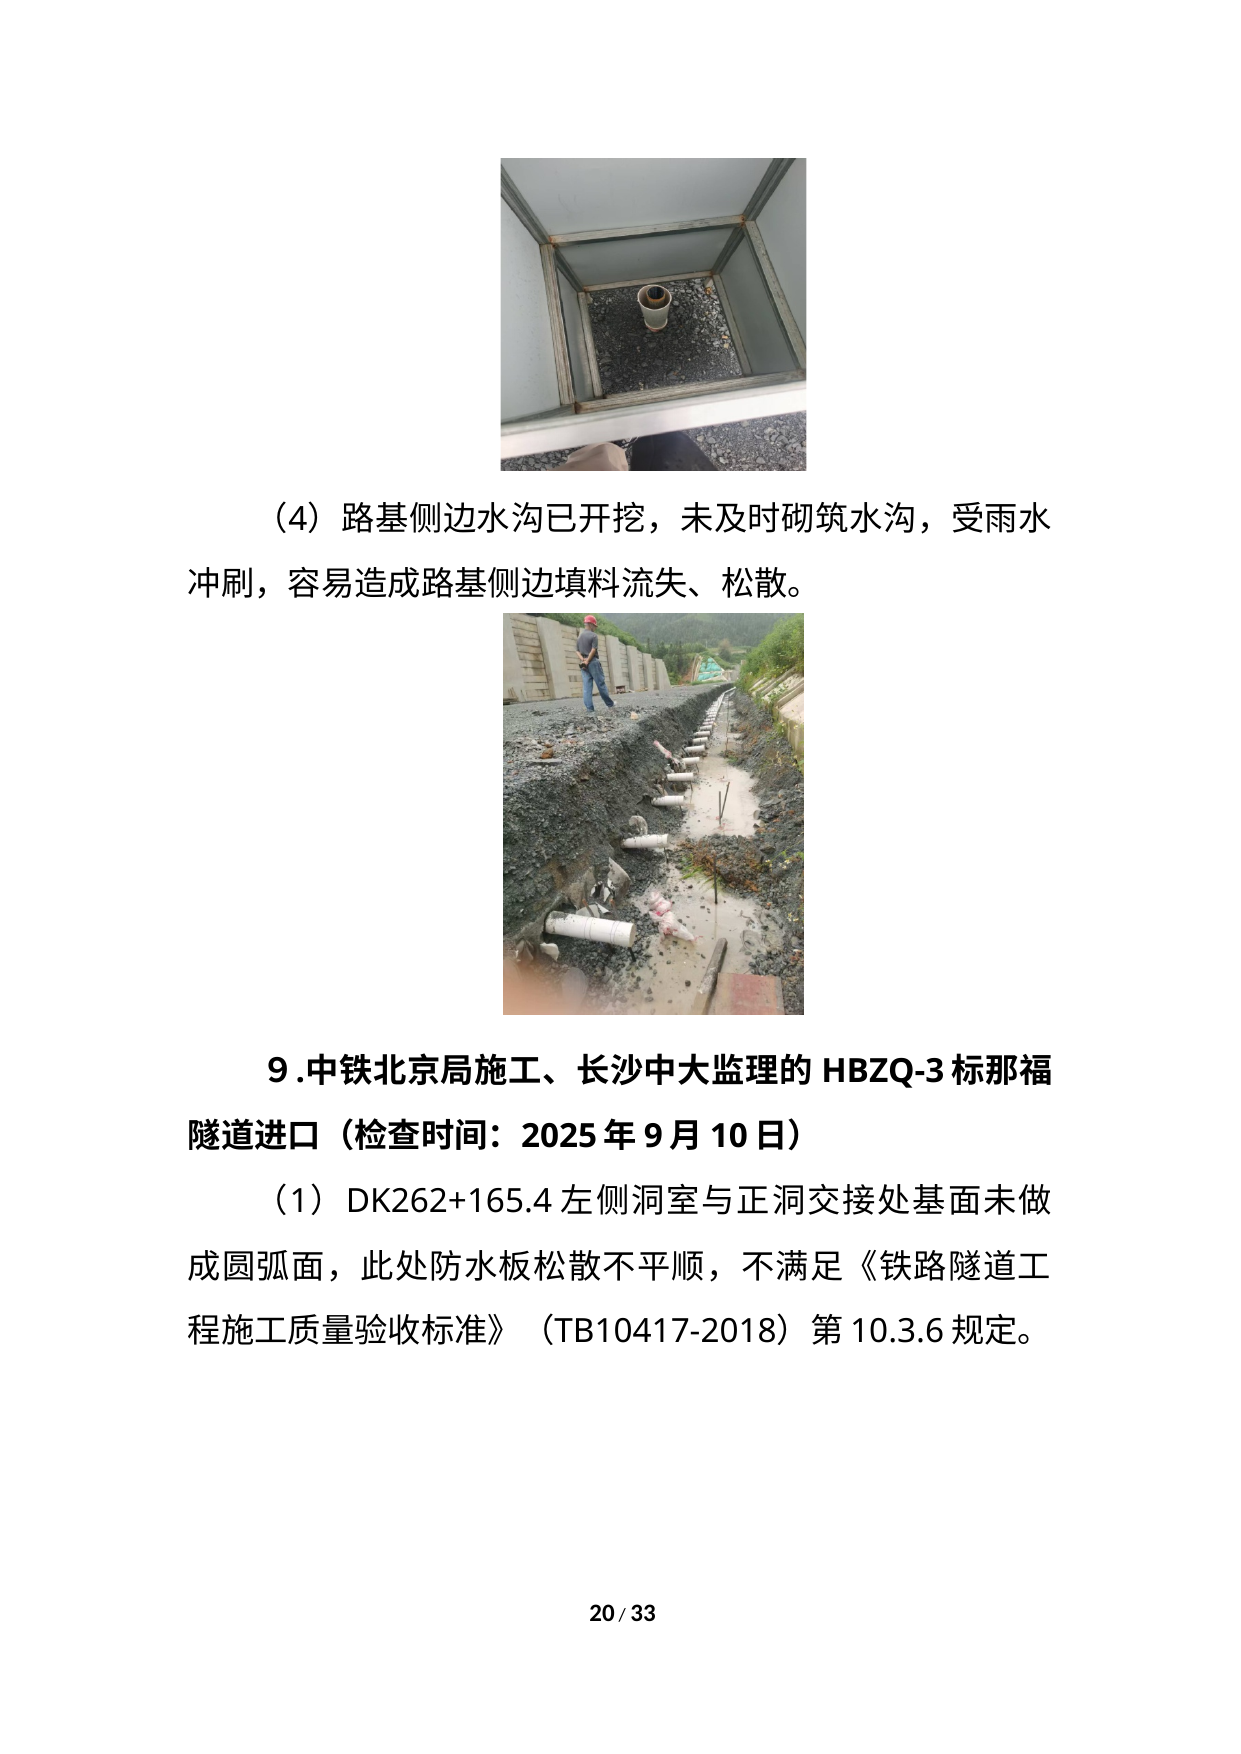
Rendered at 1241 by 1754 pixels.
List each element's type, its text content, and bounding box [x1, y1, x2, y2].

text （1）DK262+165.4左侧洞室与正洞交接处基面未做成圆弧面，此处防水板松散不平顺，不满足《铁路隧道工程施工质量验收标准》（TB10417-2018）第10.3.6规定。 [187, 1166, 1053, 1361]
picture [503, 613, 804, 1015]
text ９.中铁北京局施工、长沙中大监理的HBZQ-3标那福隧道进口（检查时间：2025年9月10日） [187, 1036, 1053, 1166]
picture [500, 158, 807, 471]
text （4）路基侧边水沟已开挖，未及时砌筑水沟，受雨水冲刷，容易造成路基侧边填料流失、松散。 [187, 483, 1053, 613]
